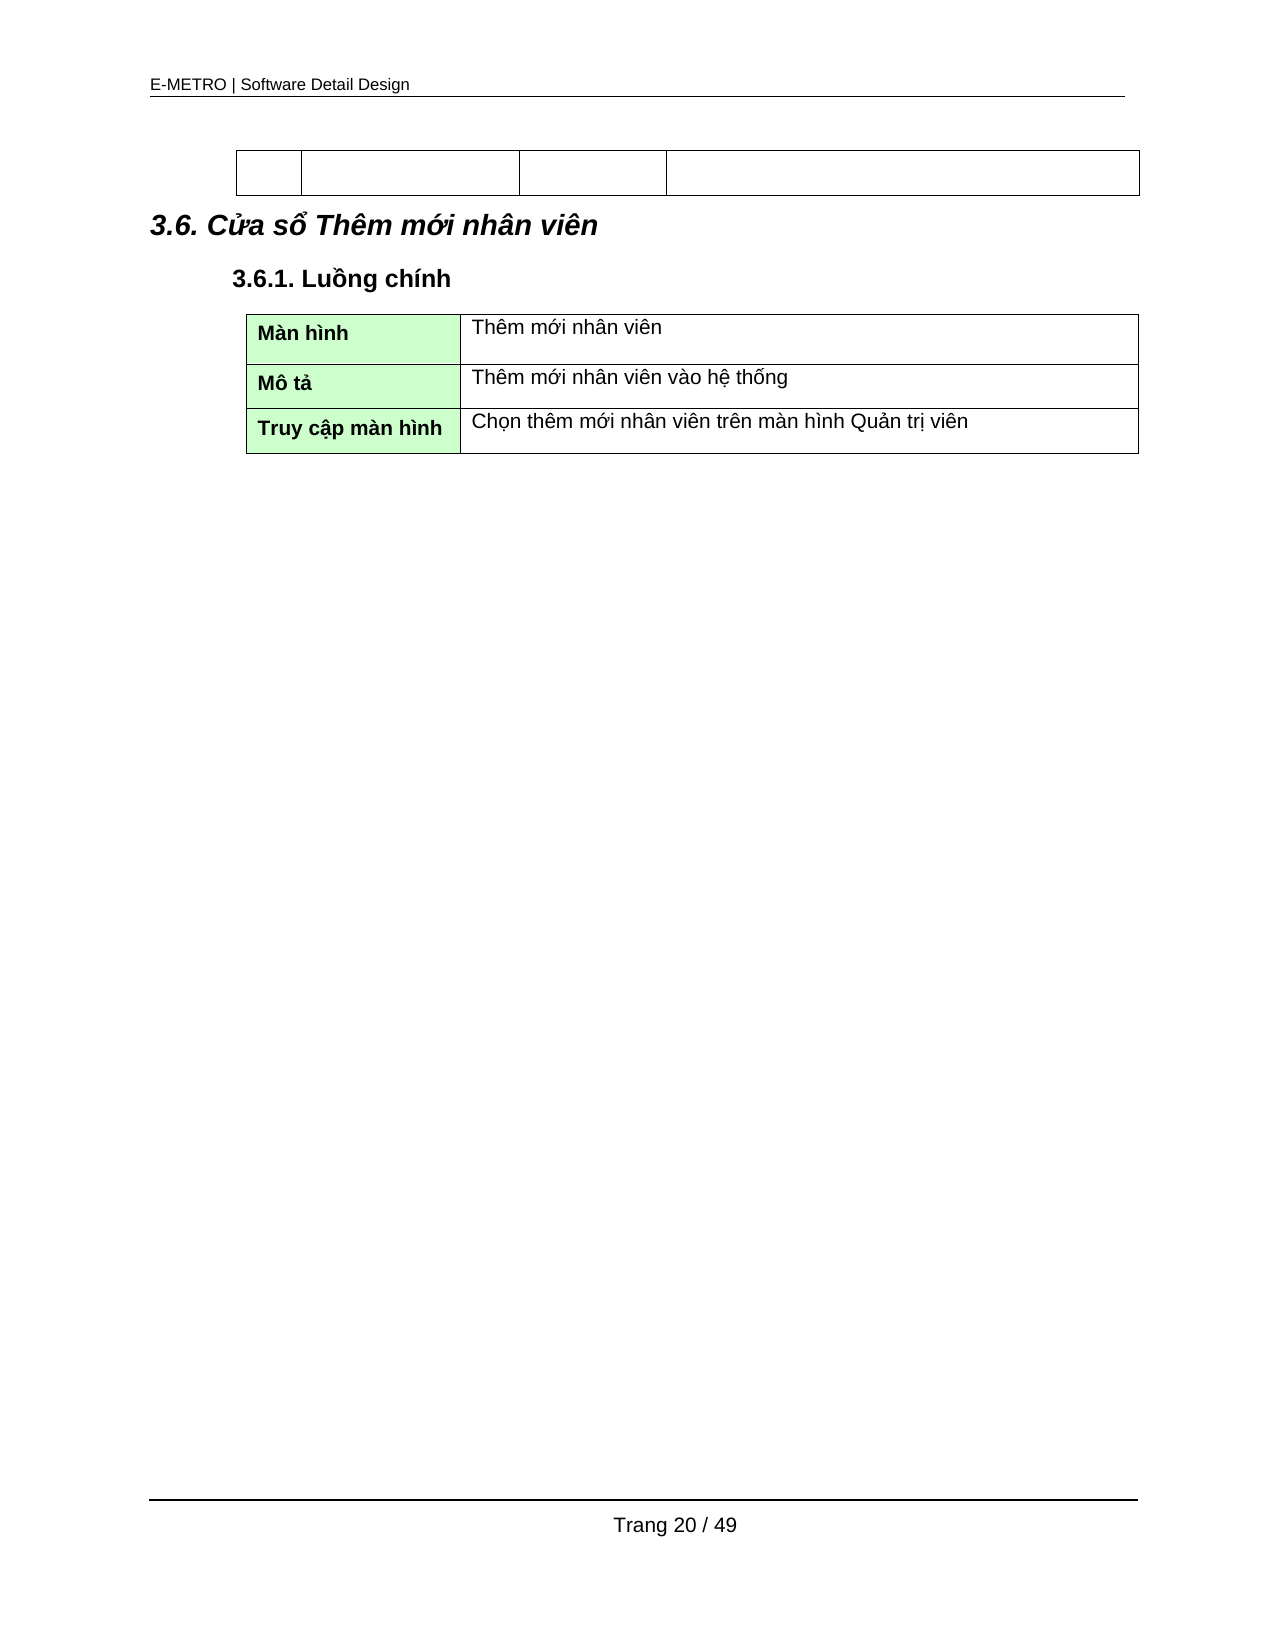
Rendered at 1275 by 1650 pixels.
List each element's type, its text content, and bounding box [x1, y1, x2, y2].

table_cell Mô tả [247, 365, 460, 408]
table_cell Total [302, 151, 519, 194]
table_header Thêm mới nhân viên [461, 315, 1138, 363]
table_cell 8 [237, 151, 301, 194]
table_cell Div [520, 151, 666, 194]
table_header Màn hình [247, 315, 460, 363]
table_cell Chọn thêm mới nhân viên trên màn hình Quản trị viên [461, 409, 1138, 453]
table_cell Thêm mới nhân viên vào hệ thống [461, 365, 1138, 408]
subtitle 3.6.1. Luồng chính [225, 264, 1125, 293]
subtitle 3.6. Cửa sổ Thêm mới nhân viên [150, 208, 1125, 242]
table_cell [667, 151, 1139, 194]
table_cell Truy cập màn hình [247, 409, 460, 453]
